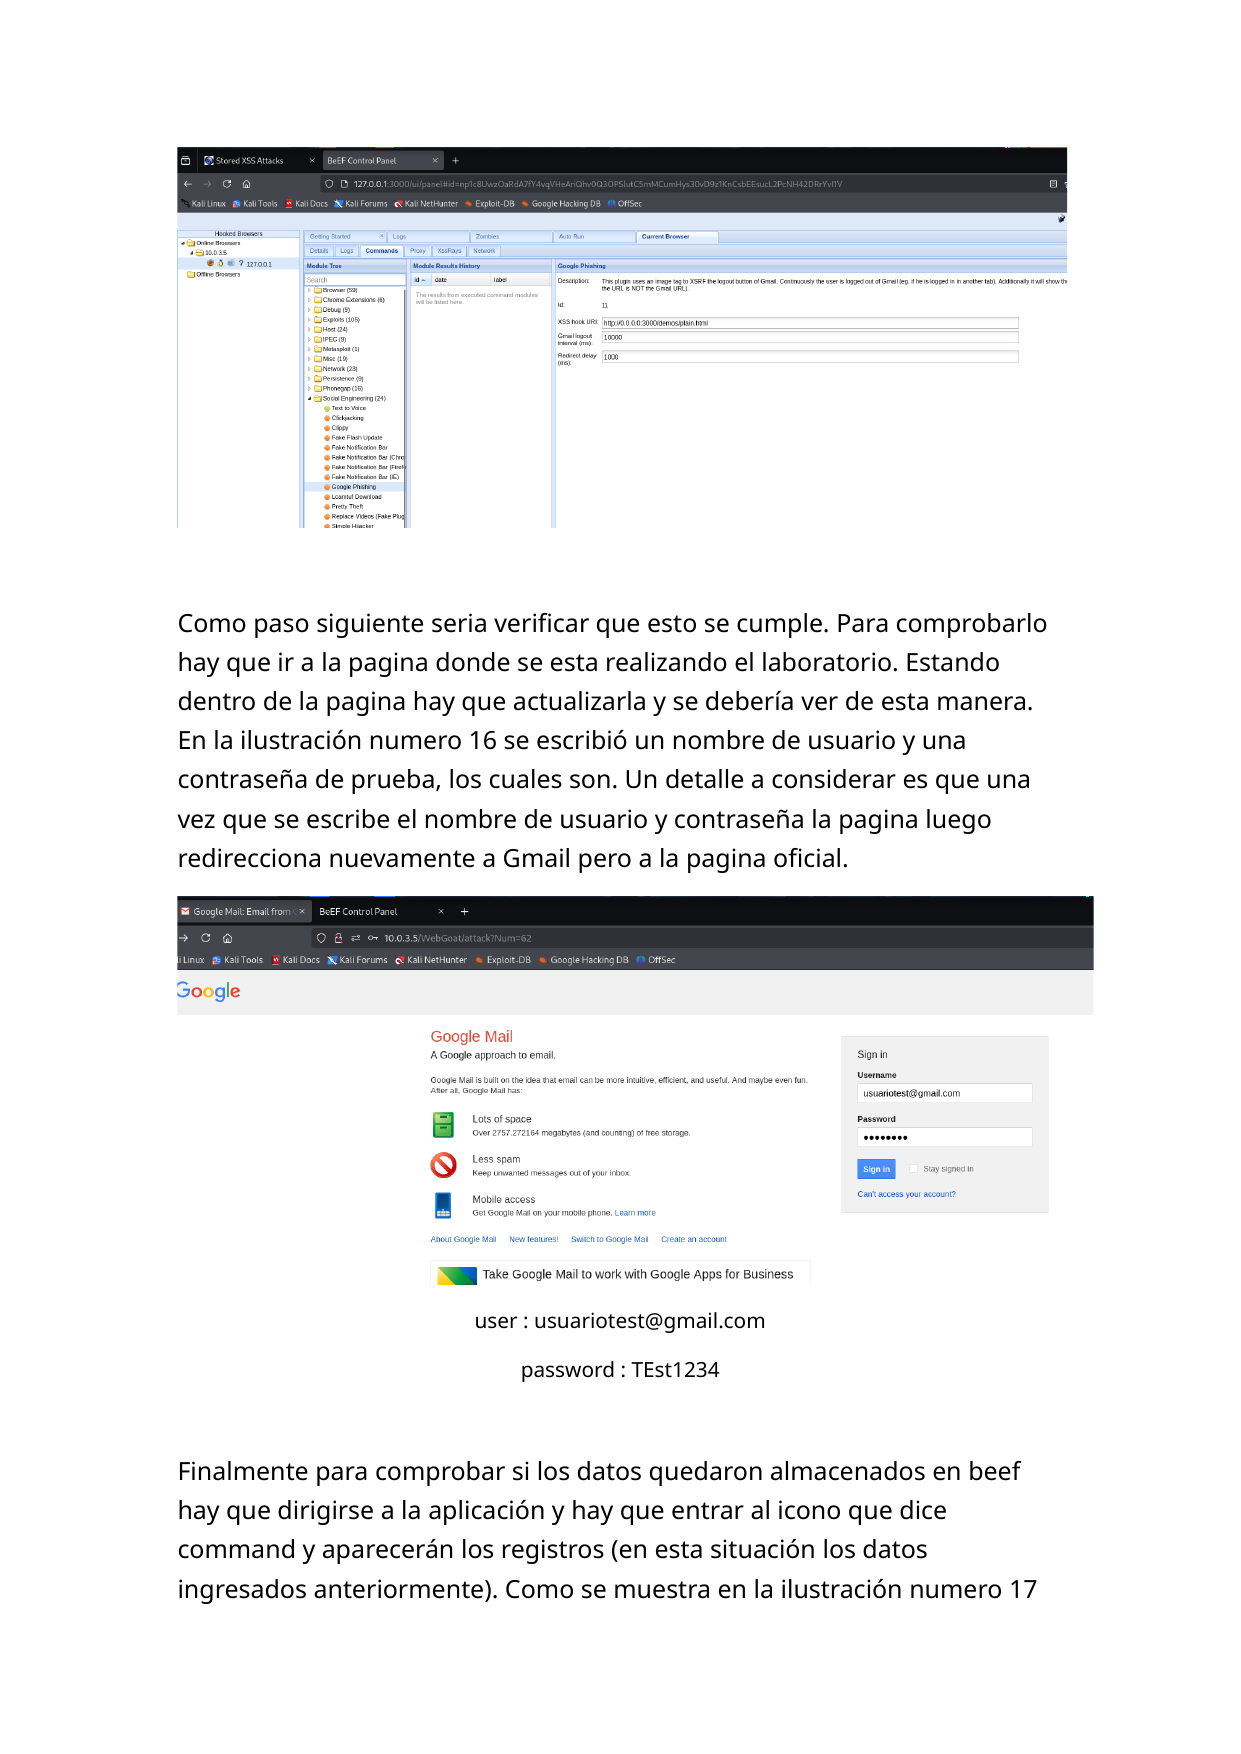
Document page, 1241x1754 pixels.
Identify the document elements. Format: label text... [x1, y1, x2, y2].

text password : TEst1234 [177, 1355, 1063, 1384]
picture [177, 147, 1068, 528]
picture [177, 896, 1094, 1285]
text Como paso siguiente seria verificar que esto se cumple. Para comprobarlo hay que ir a la pagina donde se esta realizando el laboratorio. Estando dentro de la pagina hay que actualizarla y se debería ver de esta manera. En la ilustración numero 16 se escribió un nombre de usuario y una contraseña de prueba, los cuales son. Un detalle a considerar es que una vez que se escribe el nombre de usuario y contraseña la pagina luego redirecciona nuevamente a Gmail pero a la pagina oficial. [177, 606, 1063, 874]
text user : usuariotest@gmail.com [177, 1306, 1063, 1334]
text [177, 1454, 1063, 1605]
